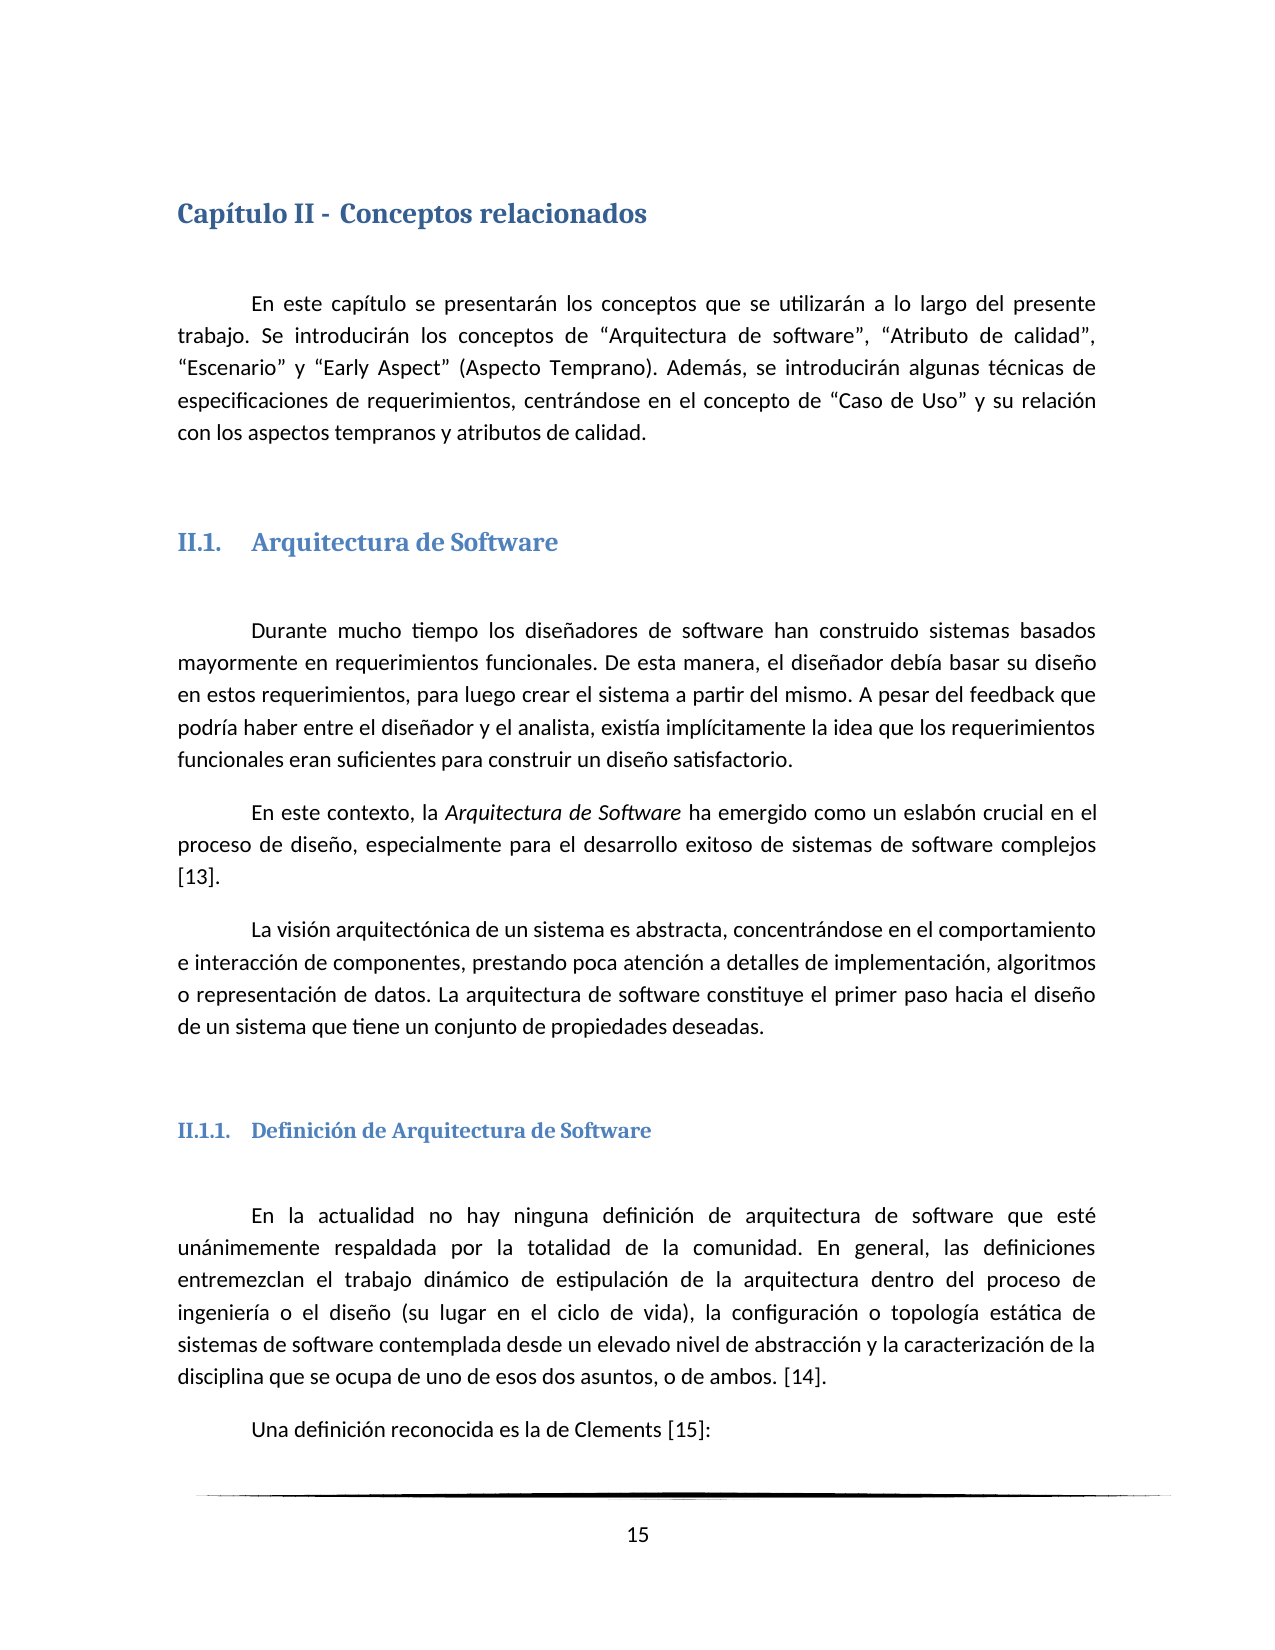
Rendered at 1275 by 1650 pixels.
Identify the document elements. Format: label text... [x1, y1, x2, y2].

picture [195, 1492, 1172, 1500]
subtitle Conceptos relacionados [177, 198, 1098, 231]
text En este contexto, la Arquitectura de Software ha emergido como un eslabón crucial en el proceso de diseño, especialmente para el desarrollo exitoso de sistemas de software complejos. [177, 798, 1098, 890]
text La visión arquitectónica de un sistema es abstracta, concentrándose en el comportamiento e interacción de componentes, prestando poca atención a detalles de implementación, algoritmos o representación de datos. La arquitectura de software constituye el primer paso hacia el diseño de un sistema que tiene un conjunto de propiedades deseadas. [177, 915, 1098, 1040]
text Una definición reconocida es la de Clements : [177, 1415, 1098, 1443]
subtitle Arquitectura de Software [177, 527, 1098, 559]
text En la actualidad no hay ninguna definición de arquitectura de software que esté unánimemente respaldada por la totalidad de la comunidad. En general, las definiciones entremezclan el trabajo dinámico de estipulación de la arquitectura dentro del proceso de ingeniería o el diseño (su lugar en el ciclo de vida), la configuración o topología estática de sistemas de software contemplada desde un elevado nivel de abstracción y la caracterización de la disciplina que se ocupa de uno de esos dos asuntos, o de ambos. . [177, 1201, 1098, 1390]
subtitle Definición de Arquitectura de Software [177, 1118, 1098, 1144]
text Durante mucho tiempo los diseñadores de software han construido sistemas basados mayormente en requerimientos funcionales. De esta manera, el diseñador debía basar su diseño en estos requerimientos, para luego crear el sistema a partir del mismo. A pesar del feedback que podría haber entre el diseñador y el analista, existía implícitamente la idea que los requerimientos funcionales eran suficientes para construir un diseño satisfactorio. [177, 616, 1098, 773]
text En este capítulo se presentarán los conceptos que se utilizarán a lo largo del presente trabajo. Se introducirán los conceptos de “Arquitectura de software”, “Atributo de calidad”, “Escenario” y “Early Aspect” (Aspecto Temprano). Además, se introducirán algunas técnicas de especificaciones de requerimientos, centrándose en el concepto de “Caso de Uso” y su relación con los aspectos tempranos y atributos de calidad. [177, 289, 1098, 446]
